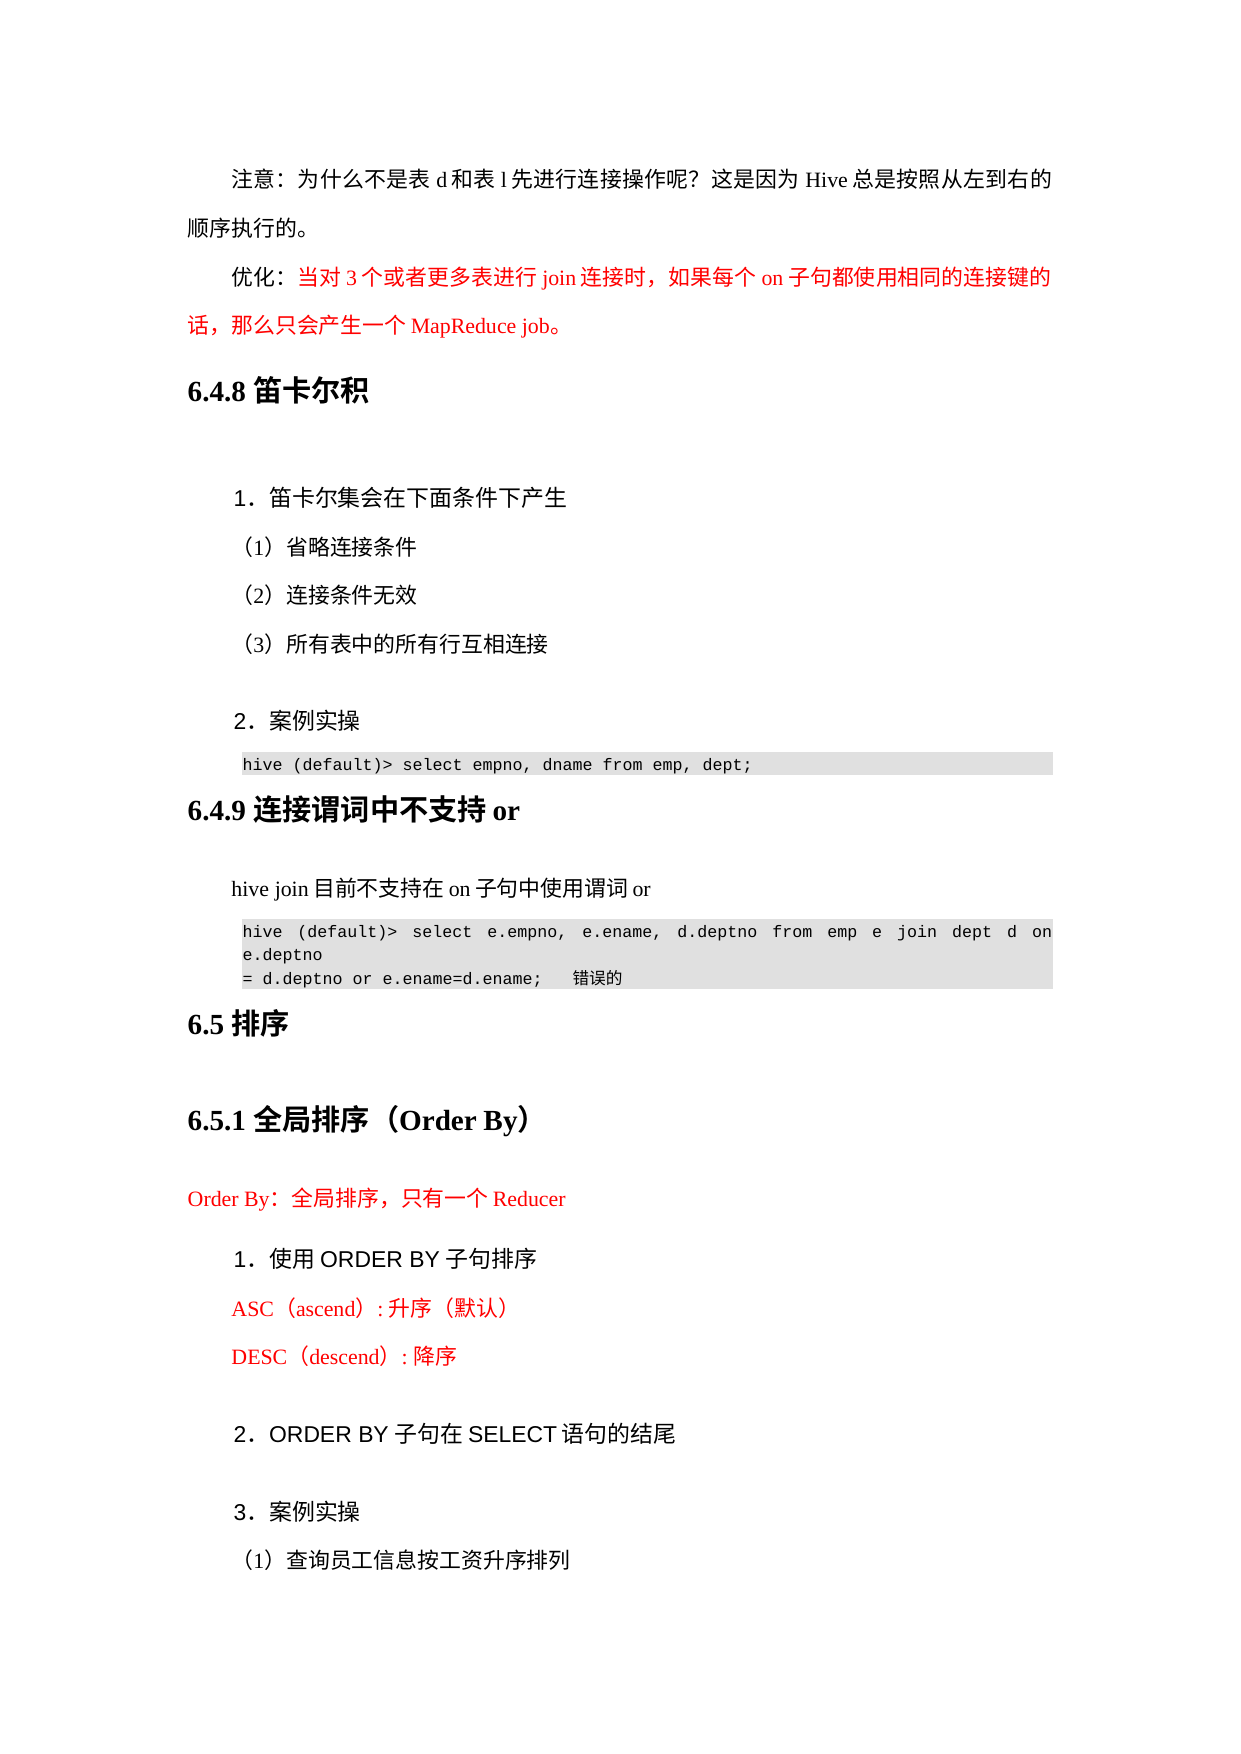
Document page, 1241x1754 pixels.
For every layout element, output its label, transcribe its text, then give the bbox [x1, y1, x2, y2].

text 3．案例实操 [187, 1478, 1053, 1543]
text ASC（ascend）: 升序（默认） [187, 1291, 1053, 1323]
text hive (default)> select empno, dname from emp, dept; [242, 752, 1053, 775]
subtitle 6.4.8 笛卡尔积 [187, 356, 1053, 421]
text 2．案例实操 [187, 687, 1053, 752]
subtitle 6.5 排序 [187, 989, 1053, 1054]
text DESC（descend）: 降序 [187, 1339, 1053, 1371]
text 1．笛卡尔集会在下面条件下产生 [187, 464, 1053, 529]
text 注意：为什么不是表d和表l先进行连接操作呢？这是因为Hive总是按照从左到右的顺序执行的。 [187, 162, 1053, 243]
text hive (default)> select e.empno, e.ename, d.deptno from emp e join dept d on e.deptno [242, 919, 1053, 965]
text 1．使用 ORDER BY 子句排序 [187, 1226, 1053, 1291]
text hive join目前不支持在on子句中使用谓词or [187, 871, 1053, 903]
subtitle 6.4.9 连接谓词中不支持or [187, 775, 1053, 840]
subtitle 6.5.1 全局排序（Order By） [187, 1085, 1053, 1150]
text （3）所有表中的所有行互相连接 [187, 626, 1053, 659]
text = d.deptno or e.ename=d.ename; 错误的 [242, 965, 1053, 989]
text （1）省略连接条件 [187, 529, 1053, 562]
text 优化：当对3个或者更多表进行join连接时，如果每个on子句都使用相同的连接键的话，那么只会产生一个MapReduce job。 [187, 259, 1053, 340]
text （2）连接条件无效 [187, 578, 1053, 610]
text Order By：全局排序，只有一个Reducer [187, 1180, 1053, 1213]
text 2．ORDER BY 子句在SELECT语句的结尾 [187, 1400, 1053, 1465]
text （1）查询员工信息按工资升序排列 [187, 1543, 1053, 1576]
